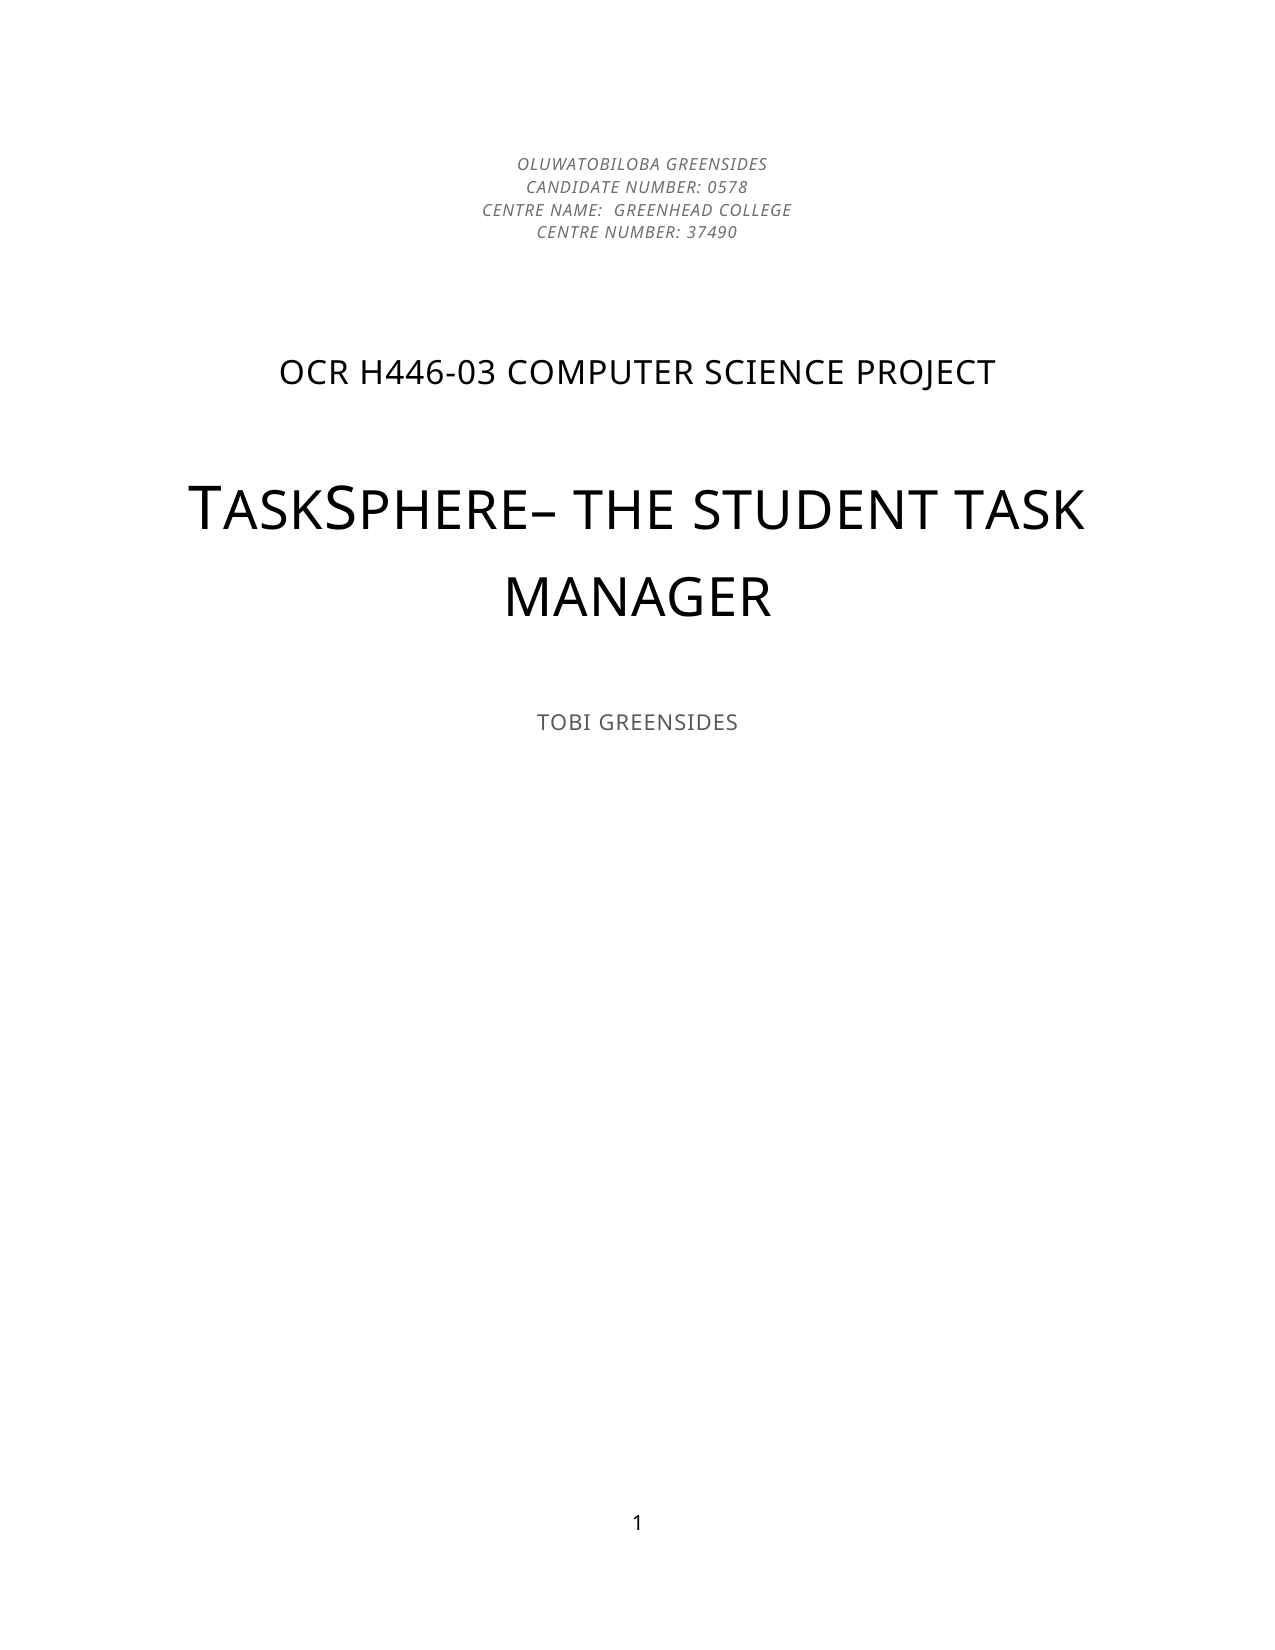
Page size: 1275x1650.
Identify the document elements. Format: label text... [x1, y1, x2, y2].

subtitle Candidate number: 0578 [150, 175, 1125, 198]
subtitle Centre Name: Greenhead College [150, 198, 1125, 221]
title tasksphere– the Student Task Manager [150, 465, 1125, 632]
subtitle Centre Number: 37490 [150, 221, 1125, 243]
subtitle Tobi Greensides [150, 707, 1125, 737]
subtitle Oluwatobiloba Greensides [150, 153, 1125, 175]
title OCR H446-03 Computer science project [150, 349, 1125, 394]
